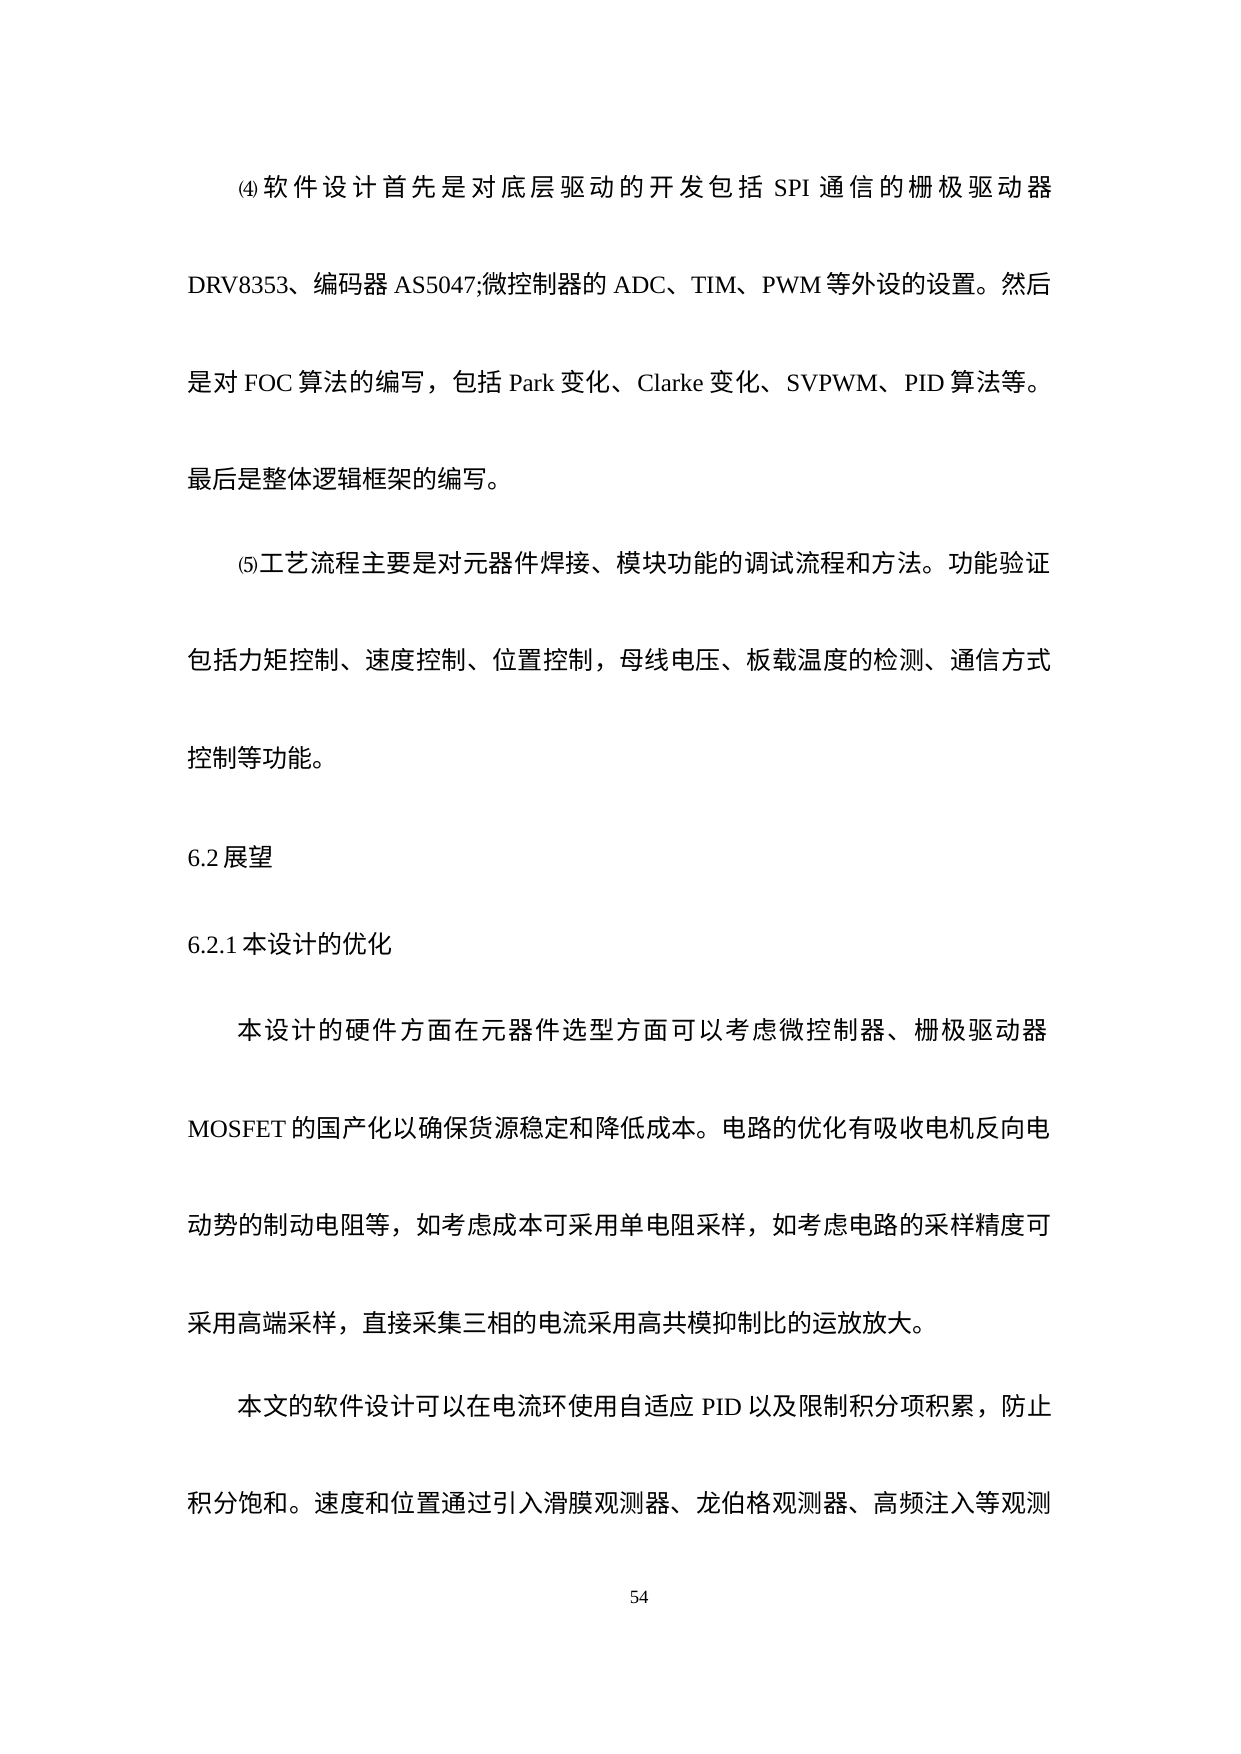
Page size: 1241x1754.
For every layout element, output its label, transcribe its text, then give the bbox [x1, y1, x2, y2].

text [187, 1372, 1053, 1534]
text ⑷软件设计首先是对底层驱动的开发包括SPI通信的栅极驱动器DRV8353、编码器AS5047;微控制器的ADC、TIM、PWM等外设的设置。然后是对FOC算法的编写，包括Park变化、Clarke变化、SVPWM、PID算法等。最后是整体逻辑框架的编写。 [187, 153, 1053, 511]
subtitle 6.2.1本设计的优化 [187, 910, 1053, 975]
text ⑸工艺流程主要是对元器件焊接、模块功能的调试流程和方法。功能验证包括力矩控制、速度控制、位置控制，母线电压、板载温度的检测、通信方式控制等功能。 [187, 529, 1053, 789]
text 本设计的硬件方面在元器件选型方面可以考虑微控制器、栅极驱动器、MOSFET的国产化以确保货源稳定和降低成本。电路的优化有吸收电机反向电动势的制动电阻等，如考虑成本可采用单电阻采样，如考虑电路的采样精度可采用高端采样，直接采集三相的电流采用高共模抑制比的运放放大。 [187, 996, 1053, 1354]
subtitle 6.2展望 [187, 823, 1053, 888]
